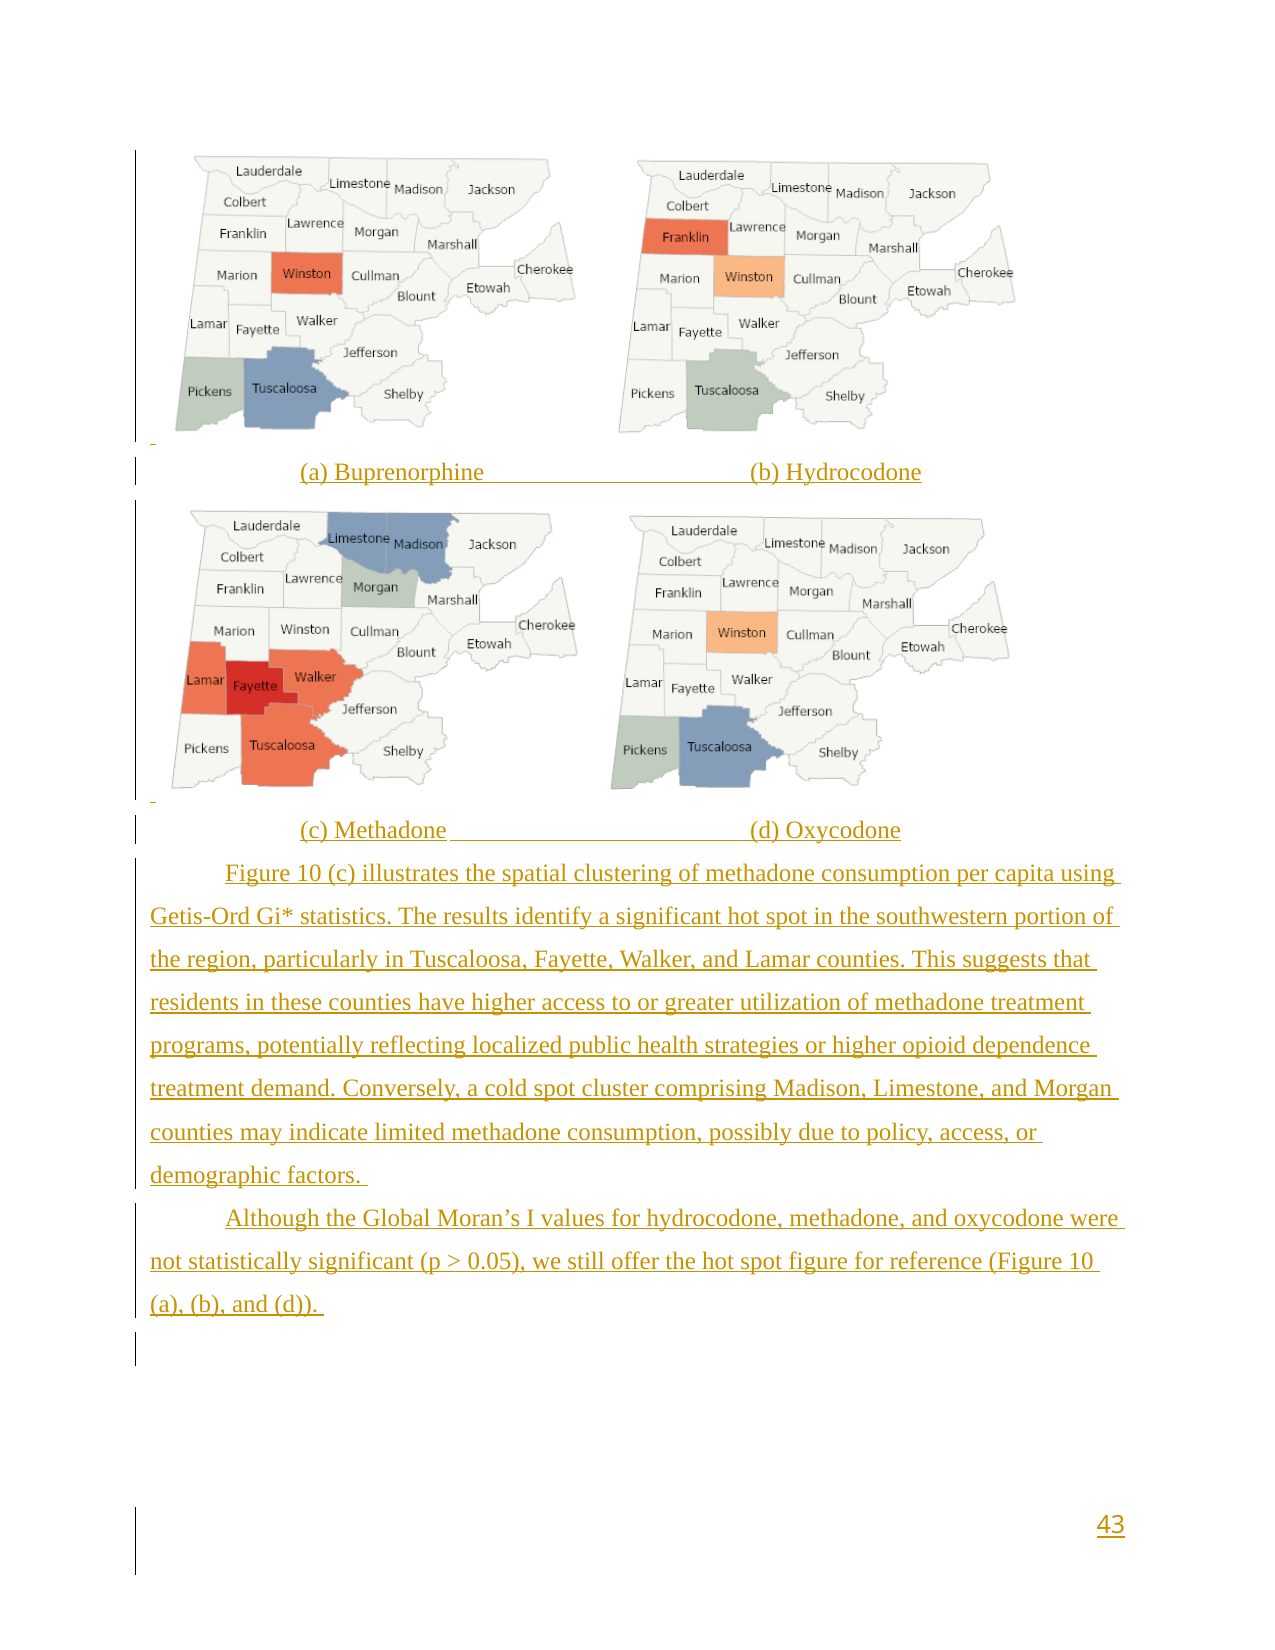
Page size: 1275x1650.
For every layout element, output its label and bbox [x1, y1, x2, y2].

picture [156, 499, 1030, 801]
picture [156, 150, 1030, 443]
